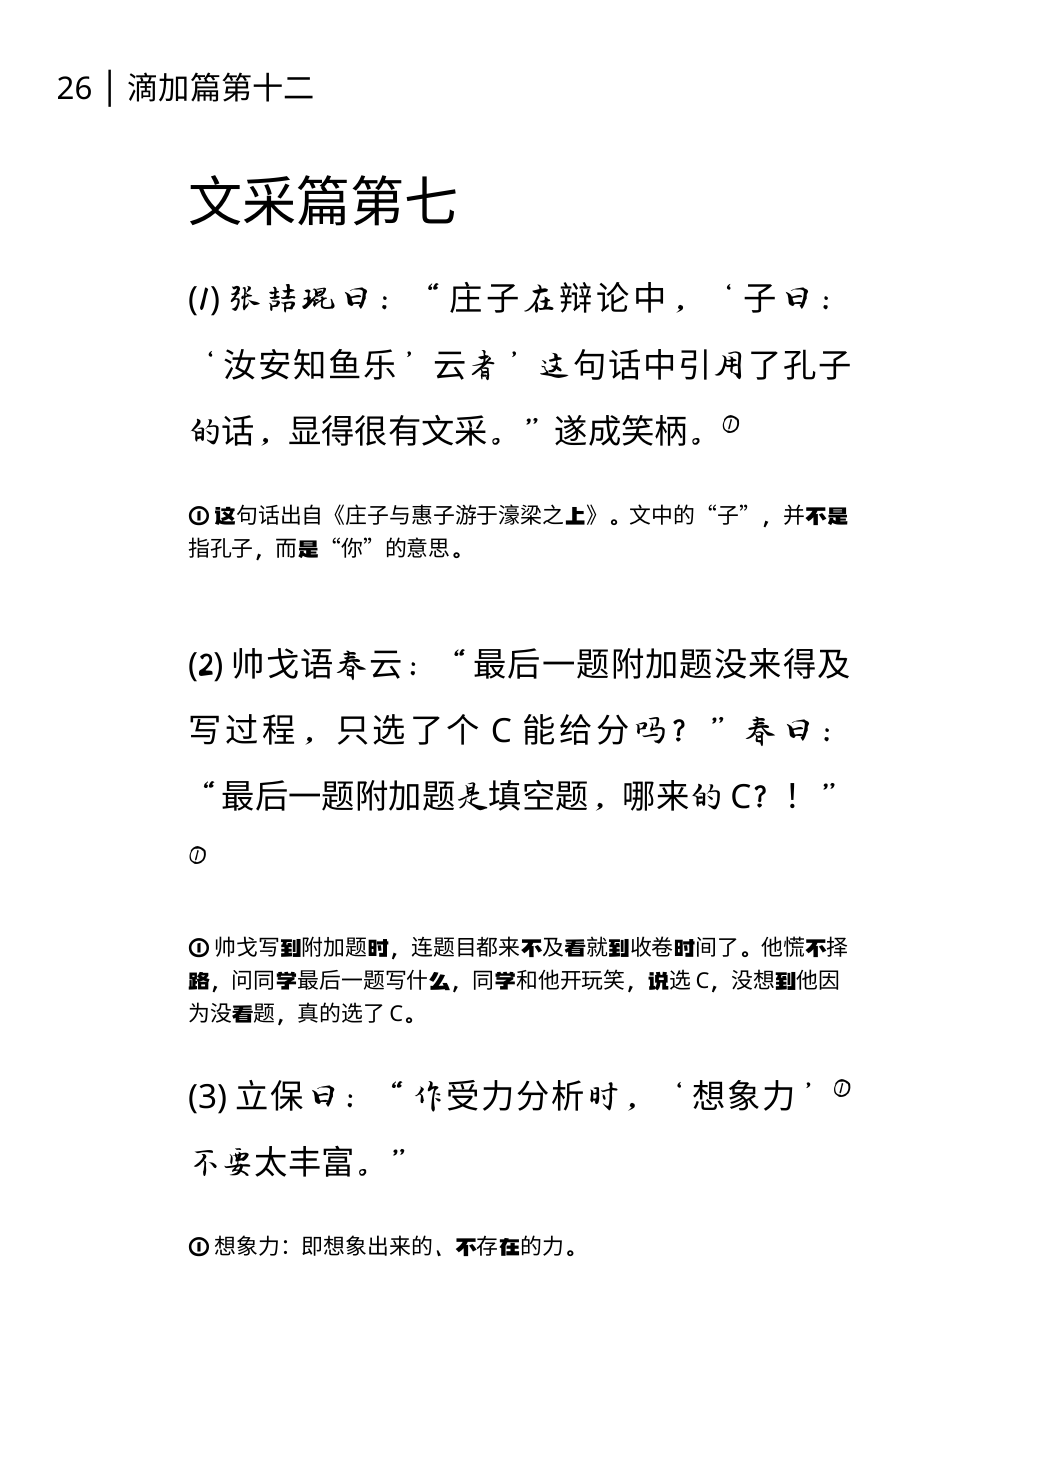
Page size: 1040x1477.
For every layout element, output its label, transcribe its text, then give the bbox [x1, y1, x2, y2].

text ①想象力：即想象出来的、不存在的力。 [188, 1230, 852, 1263]
text 文采篇第七 [188, 166, 852, 233]
text ①这句话出自《庄子与惠子游于濠梁之上》。文中的“子”，并不是指孔子，而是“你”的意思。 [188, 499, 852, 565]
list 张喆琨曰：“庄子在辩论中，‘子曰：‘汝安知鱼乐’云者’这句话中引用了孔子的话，显得很有文采。”遂成笑柄。① [188, 266, 852, 466]
list 帅戈语春云：“最后一题附加题没来得及写过程，只选了个C能给分吗？”春曰：“最后一题附加题是填空题，哪来的C？！”① [188, 632, 852, 898]
text ①帅戈写到附加题时，连题目都来不及看就到收卷时间了。他慌不择路，问同学最后一题写什么，同学和他开玩笑，说选C，没想到他因为没看题，真的选了C。 [188, 931, 852, 1031]
list 立保曰：“作受力分析时，‘想象力’①不要太丰富。” [188, 1064, 852, 1197]
